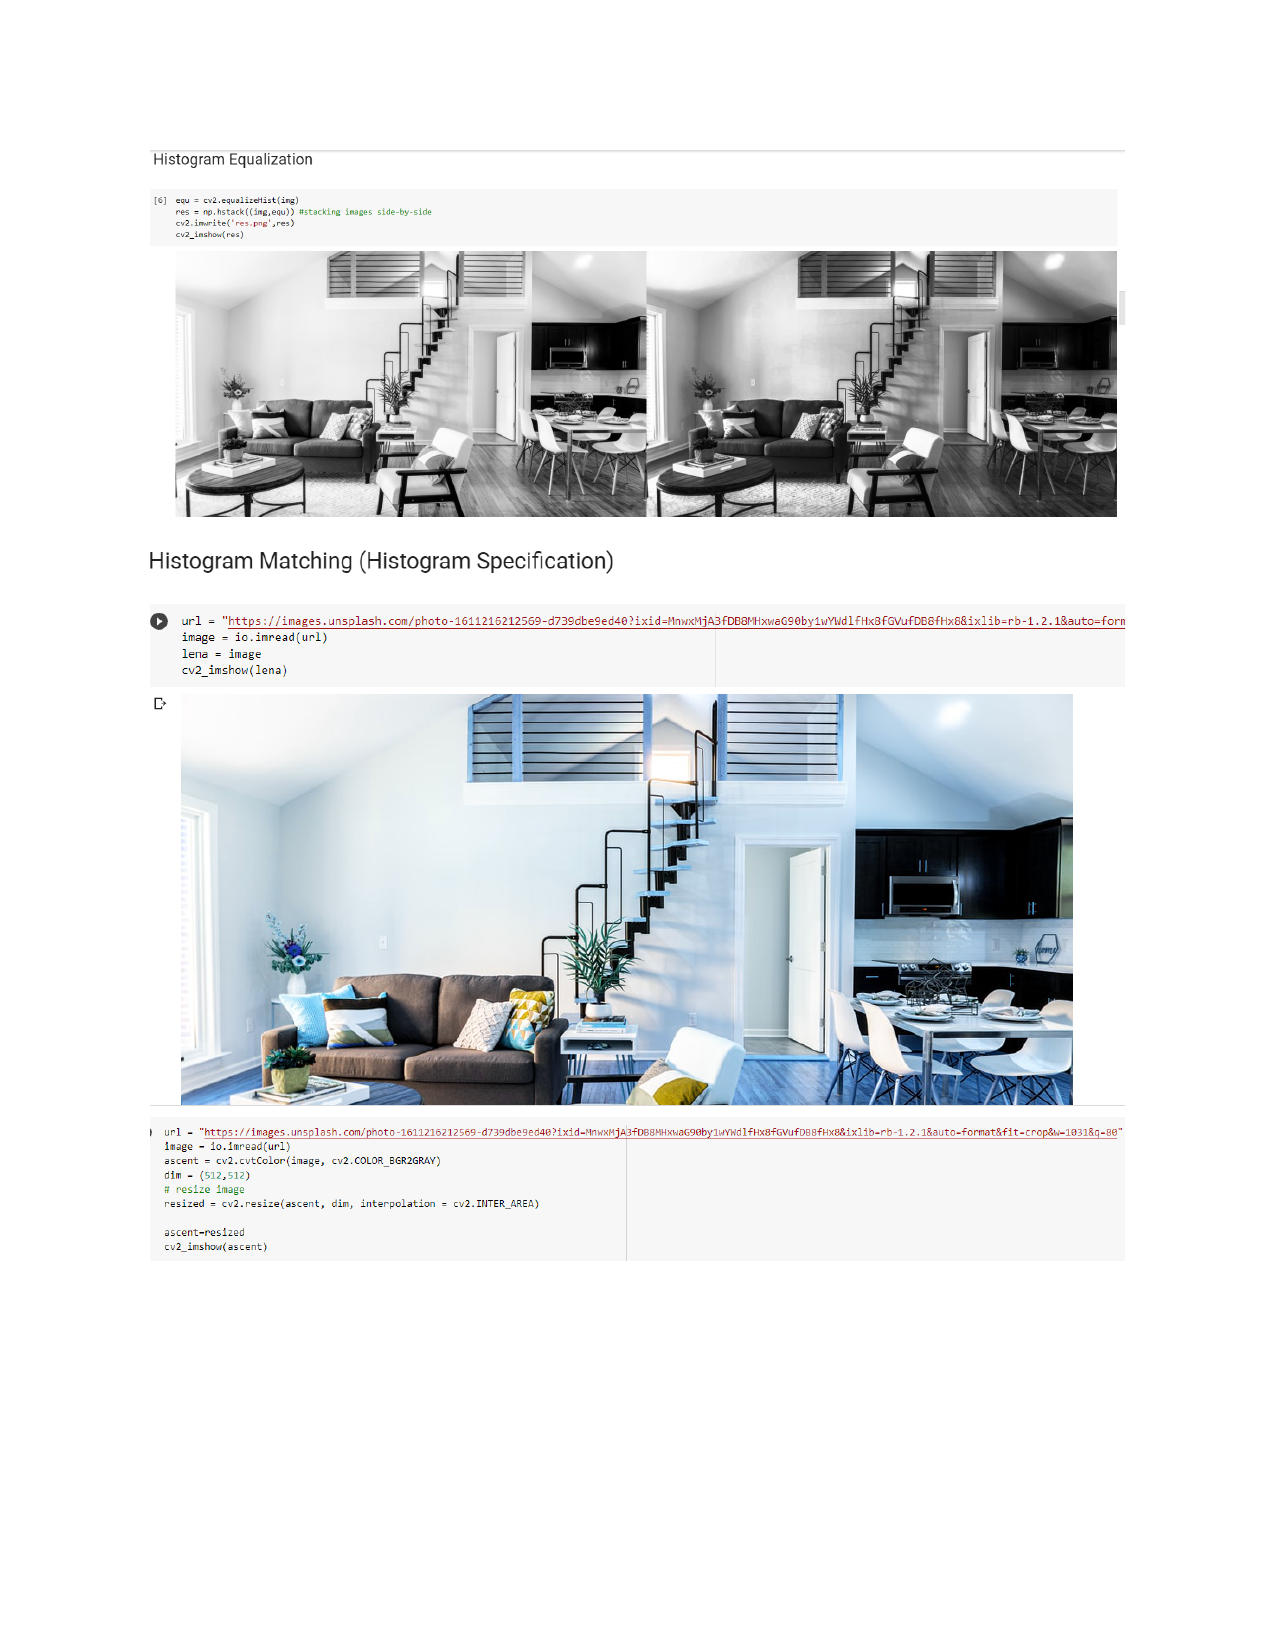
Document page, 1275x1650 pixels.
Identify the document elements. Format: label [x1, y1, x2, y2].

picture [150, 150, 1125, 534]
picture [150, 543, 1125, 1108]
picture [150, 1117, 1125, 1261]
